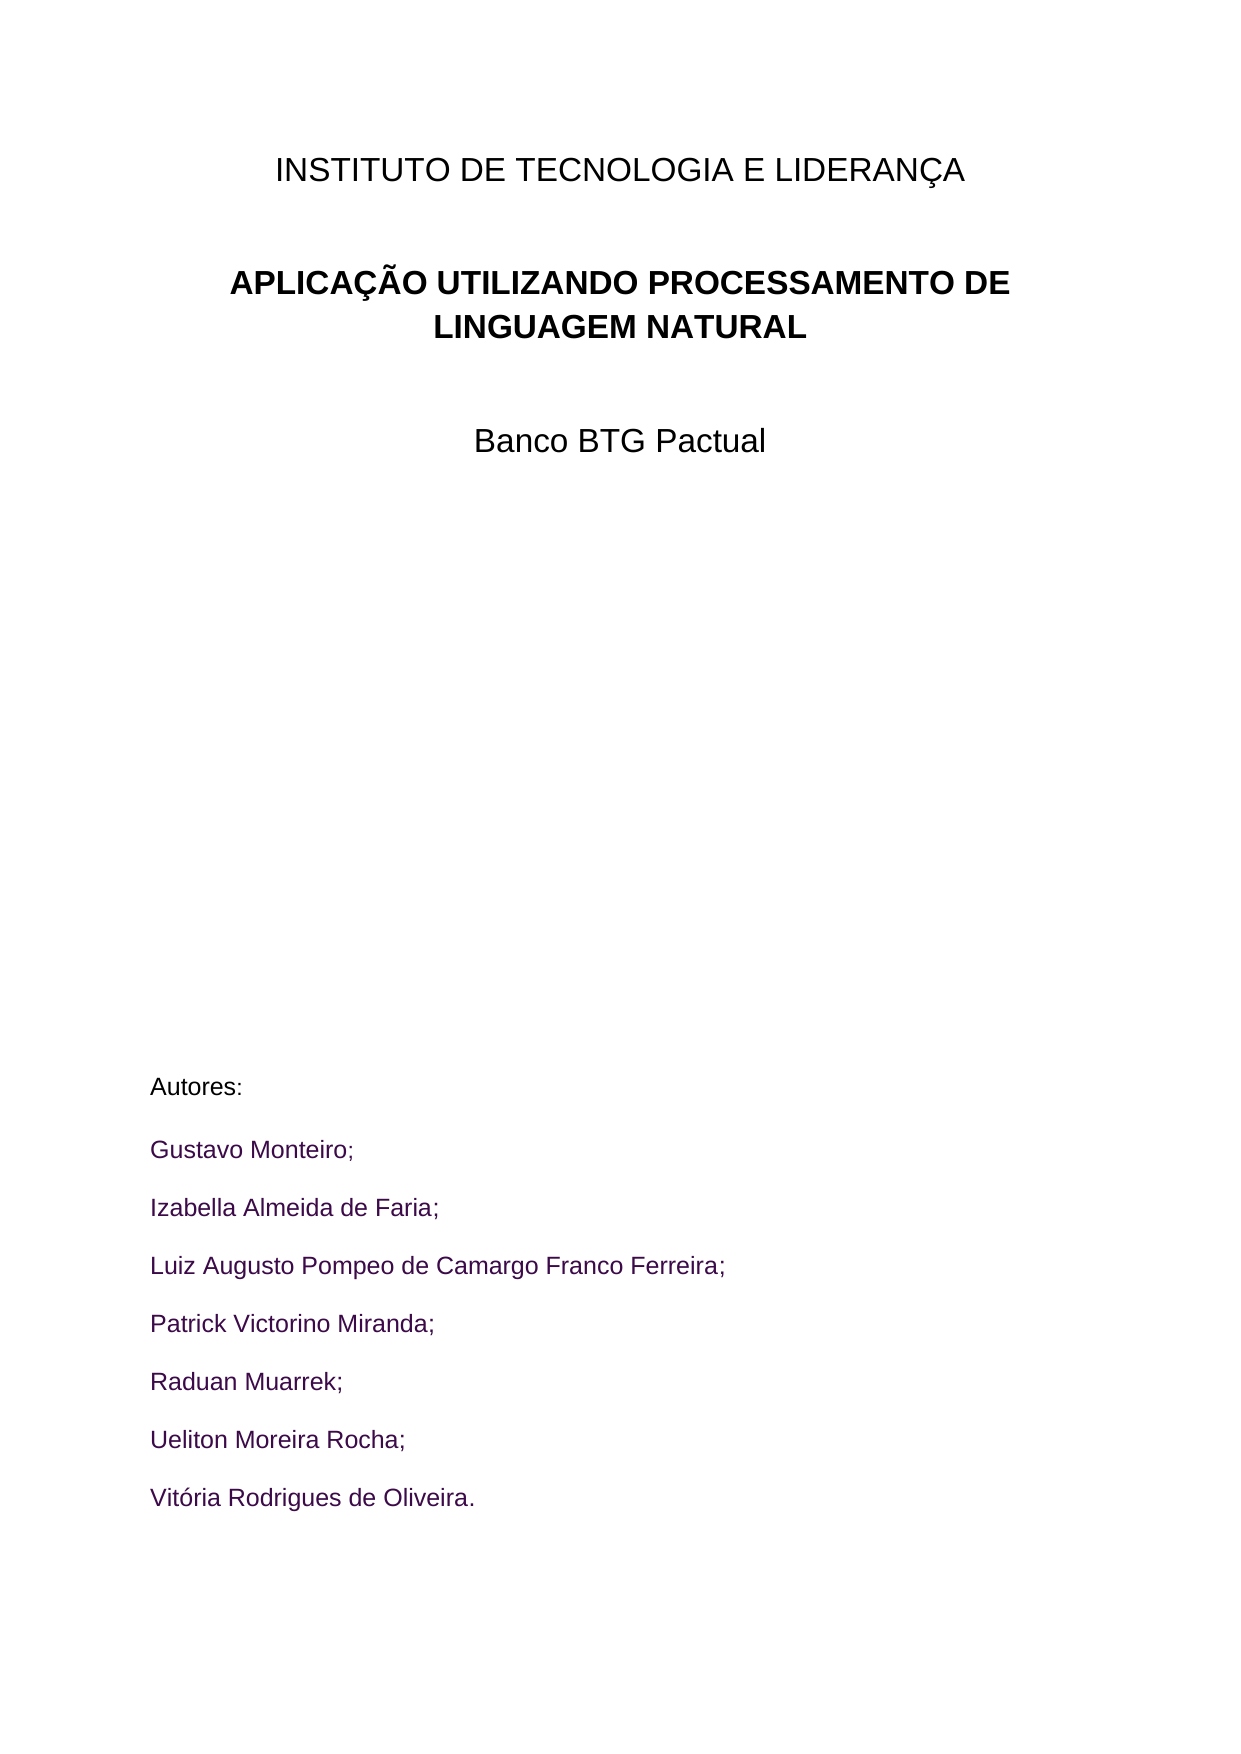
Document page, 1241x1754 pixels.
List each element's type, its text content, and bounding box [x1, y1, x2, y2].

text Raduan Muarrek; [150, 1367, 1090, 1396]
text Izabella Almeida de Faria; [150, 1193, 1090, 1222]
subtitle Banco BTG Pactual [150, 421, 1090, 459]
text Autores: [150, 1072, 1090, 1101]
subtitle INSTITUTO DE TECNOLOGIA E LIDERANÇA [150, 150, 1090, 188]
text Ueliton Moreira Rocha; [150, 1425, 1090, 1454]
subtitle APLICAÇÃO UTILIZANDO PROCESSAMENTO DE LINGUAGEM NATURAL [150, 263, 1090, 346]
text Patrick Victorino Miranda; [150, 1309, 1090, 1338]
text Gustavo Monteiro; [150, 1135, 1090, 1164]
text Luiz Augusto Pompeo de Camargo Franco Ferreira; [150, 1251, 1090, 1280]
text Vitória Rodrigues de Oliveira. [150, 1483, 1090, 1512]
